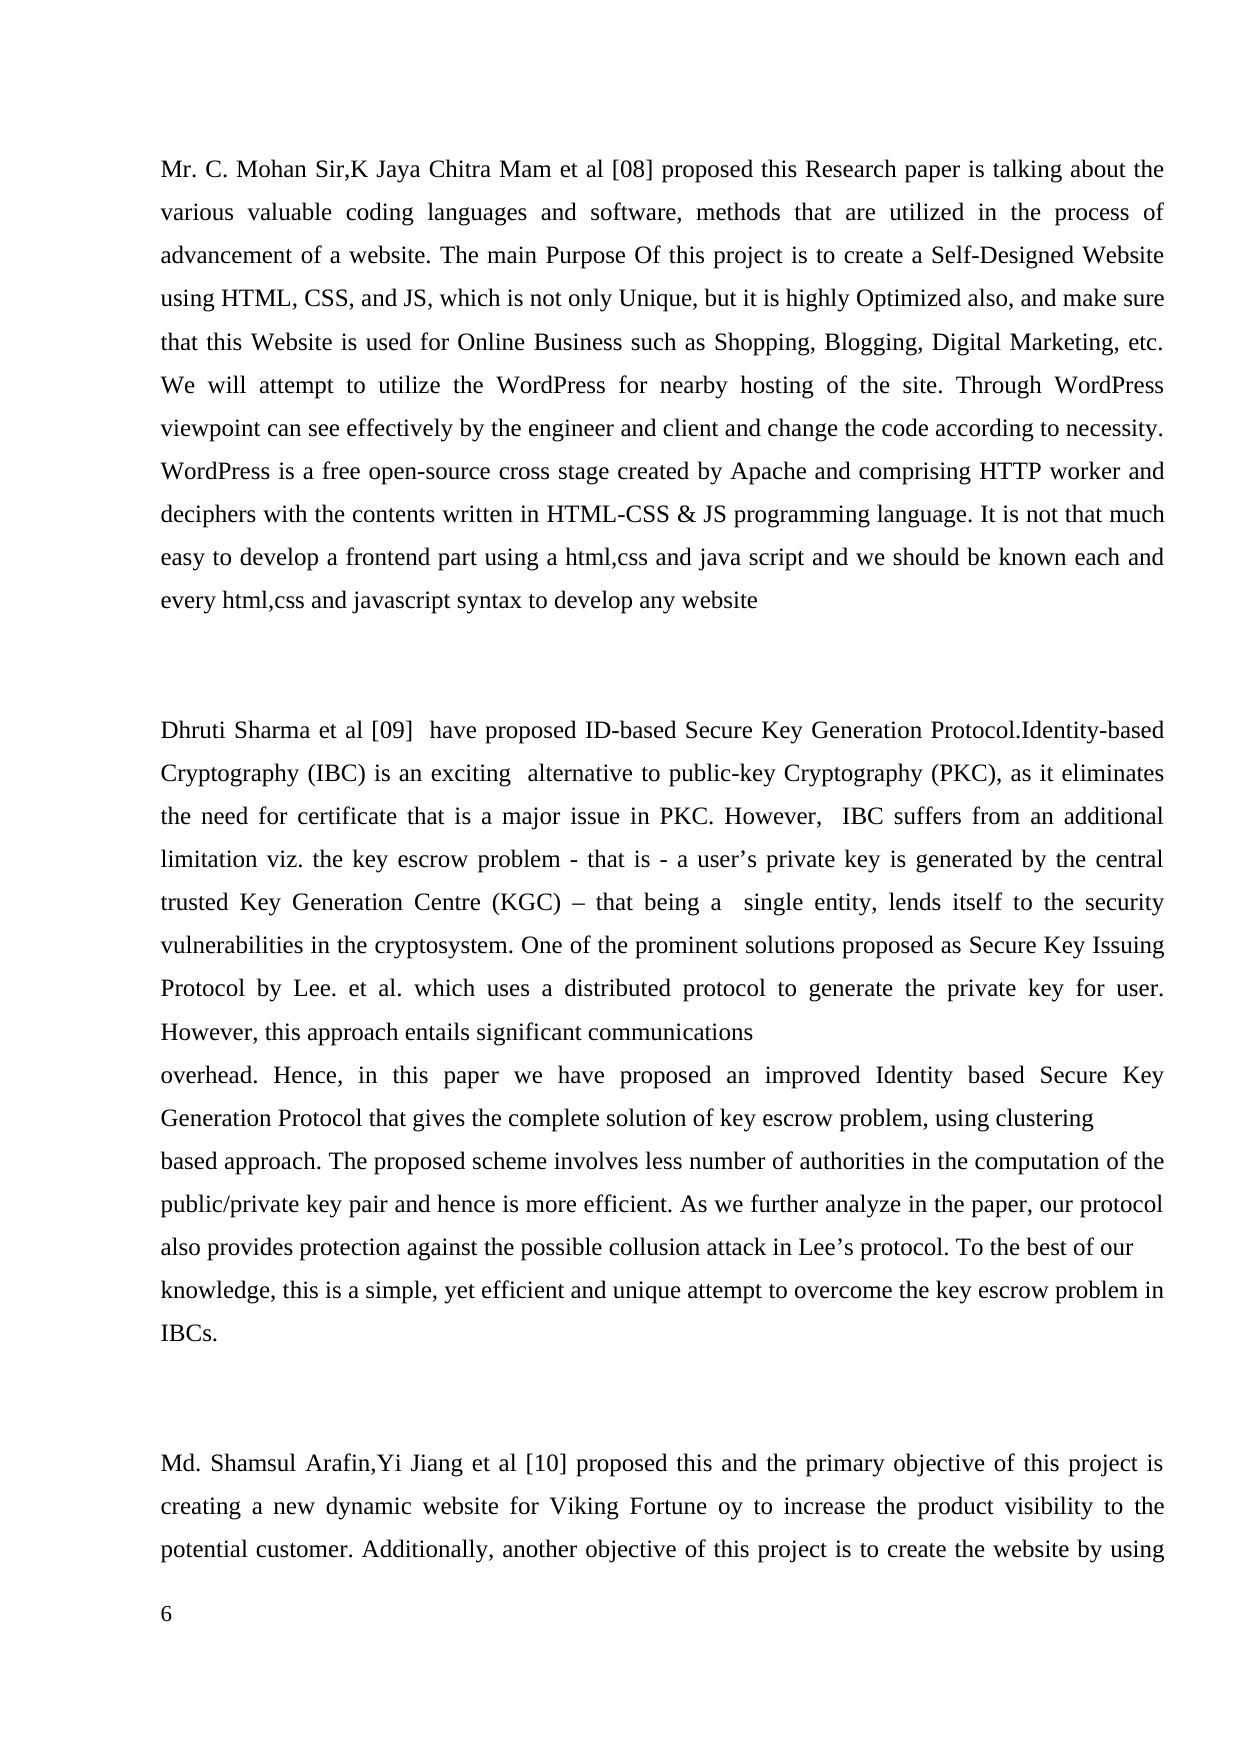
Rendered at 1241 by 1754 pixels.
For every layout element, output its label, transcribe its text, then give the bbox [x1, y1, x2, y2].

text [160, 1448, 1166, 1563]
text overhead. Hence, in this paper we have proposed an improved Identity based Secure Key Generation Protocol that gives the complete solution of key escrow problem, using clustering [160, 1060, 1166, 1132]
text Dhruti Sharma et al [09] have proposed ID-based Secure Key Generation Protocol.Identity-based Cryptography (IBC) is an exciting alternative to public-key Cryptography (PKC), as it eliminates the need for certificate that is a major issue in PKC. However, IBC suffers from an additional limitation viz. the key escrow problem - that is - a user’s private key is generated by the central trusted Key Generation Centre (KGC) – that being a single entity, lends itself to the security vulnerabilities in the cryptosystem. One of the prominent solutions proposed as Secure Key Issuing Protocol by Lee. et al. which uses a distributed protocol to generate the private key for user. However, this approach entails significant communications [160, 715, 1166, 1045]
text knowledge, this is a simple, yet efficient and unique attempt to overcome the key escrow problem in IBCs. [160, 1275, 1166, 1347]
text Mr. C. Mohan Sir,K Jaya Chitra Mam et al [08] proposed this Research paper is talking about the various valuable coding languages and software, methods that are utilized in the process of advancement of a website. The main Purpose Of this project is to create a Self-Designed Website using HTML, CSS, and JS, which is not only Unique, but it is highly Optimized also, and make sure that this Website is used for Online Business such as Shopping, Blogging, Digital Marketing, etc. We will attempt to utilize the WordPress for nearby hosting of the site. Through WordPress viewpoint can see effectively by the engineer and client and change the code according to necessity. WordPress is a free open-source cross stage created by Apache and comprising HTTP worker and deciphers with the contents written in HTML-CSS & JS programming language. It is not that much easy to develop a frontend part using a html,css and java script and we should be known each and every html,css and javascript syntax to develop any website [160, 154, 1166, 614]
text based approach. The proposed scheme involves less number of authorities in the computation of the public/private key pair and hence is more efficient. As we further analyze in the paper, our protocol also provides protection against the possible collusion attack in Lee’s protocol. To the best of our [160, 1146, 1166, 1261]
